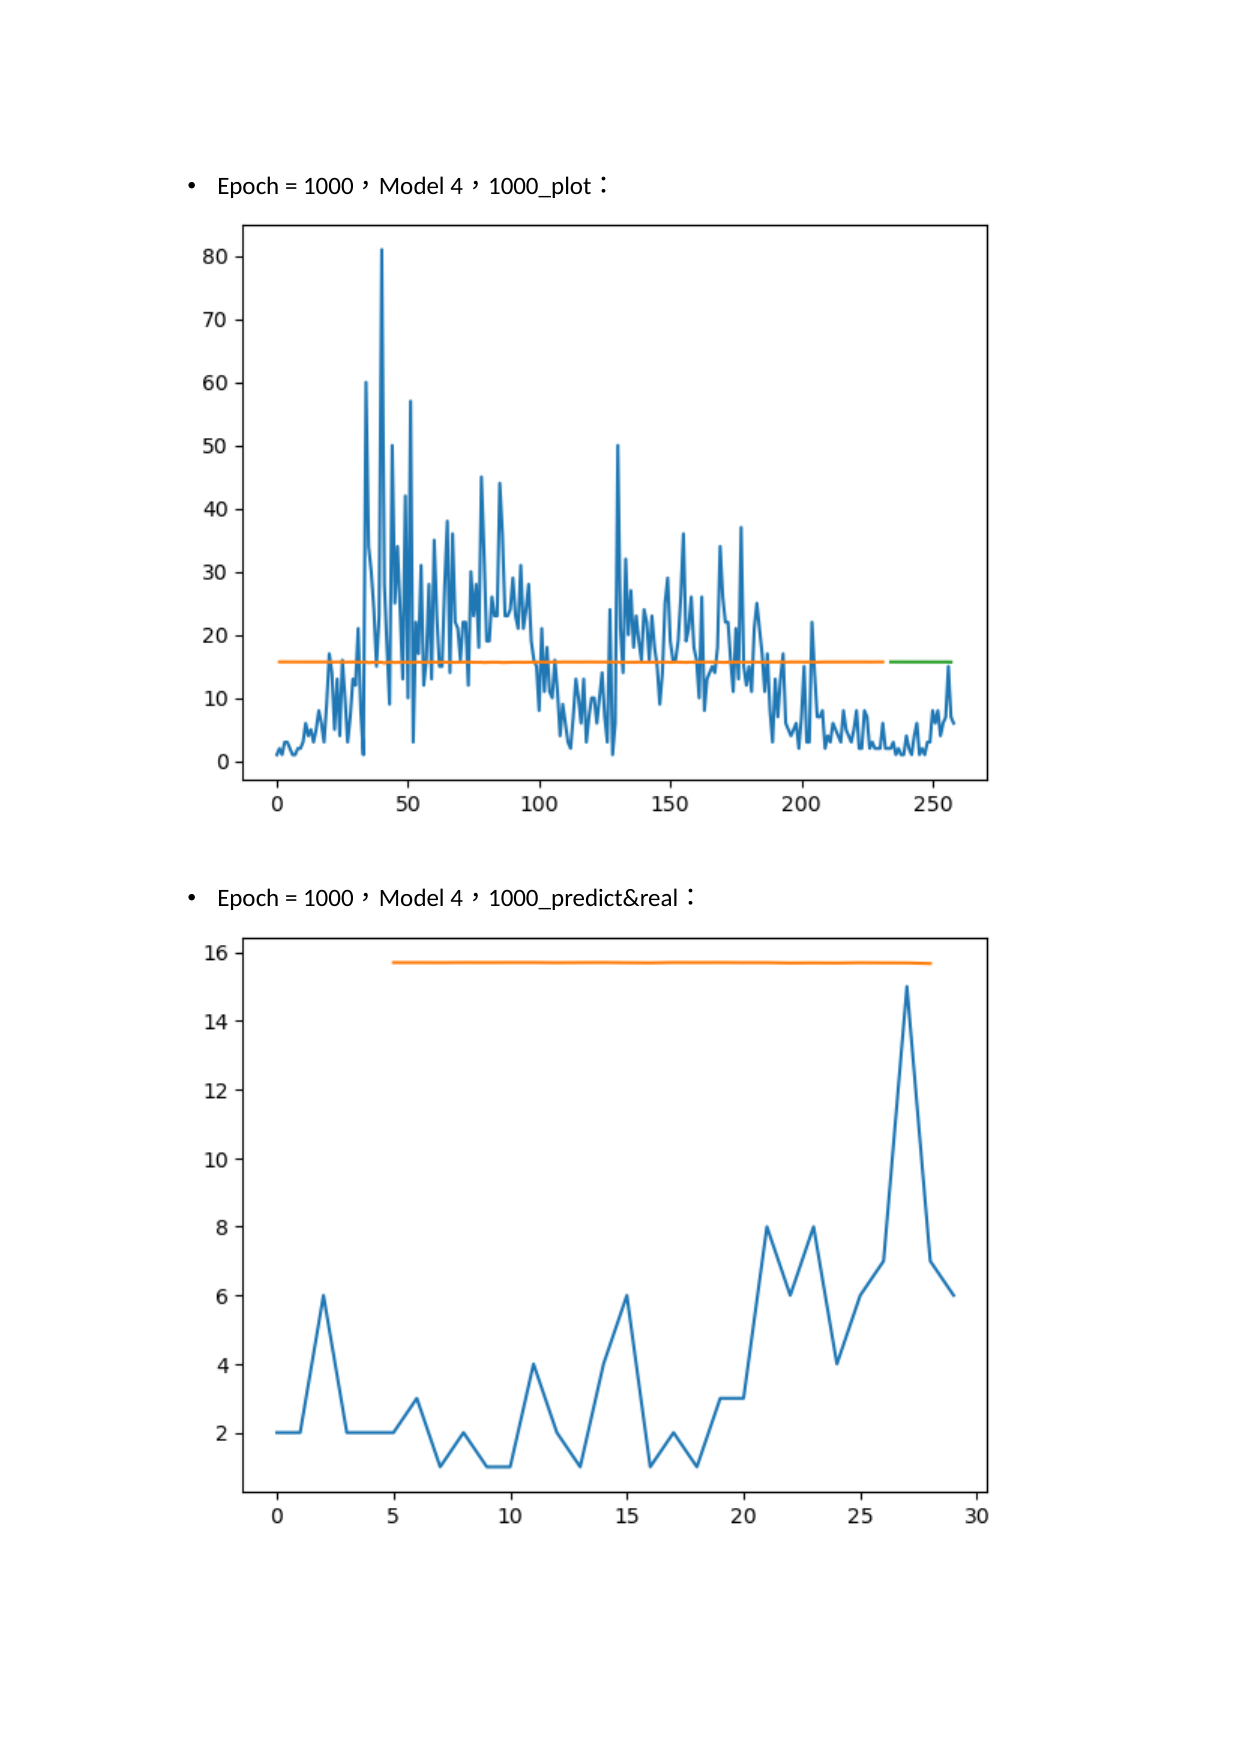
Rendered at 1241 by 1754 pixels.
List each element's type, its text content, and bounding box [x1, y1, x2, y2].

picture [187, 211, 1002, 831]
list Epoch = 1000，Model 4，1000_predict&real： [187, 877, 1053, 914]
picture [187, 923, 1005, 1543]
list Epoch = 1000，Model 4，1000_plot： [187, 164, 1053, 202]
